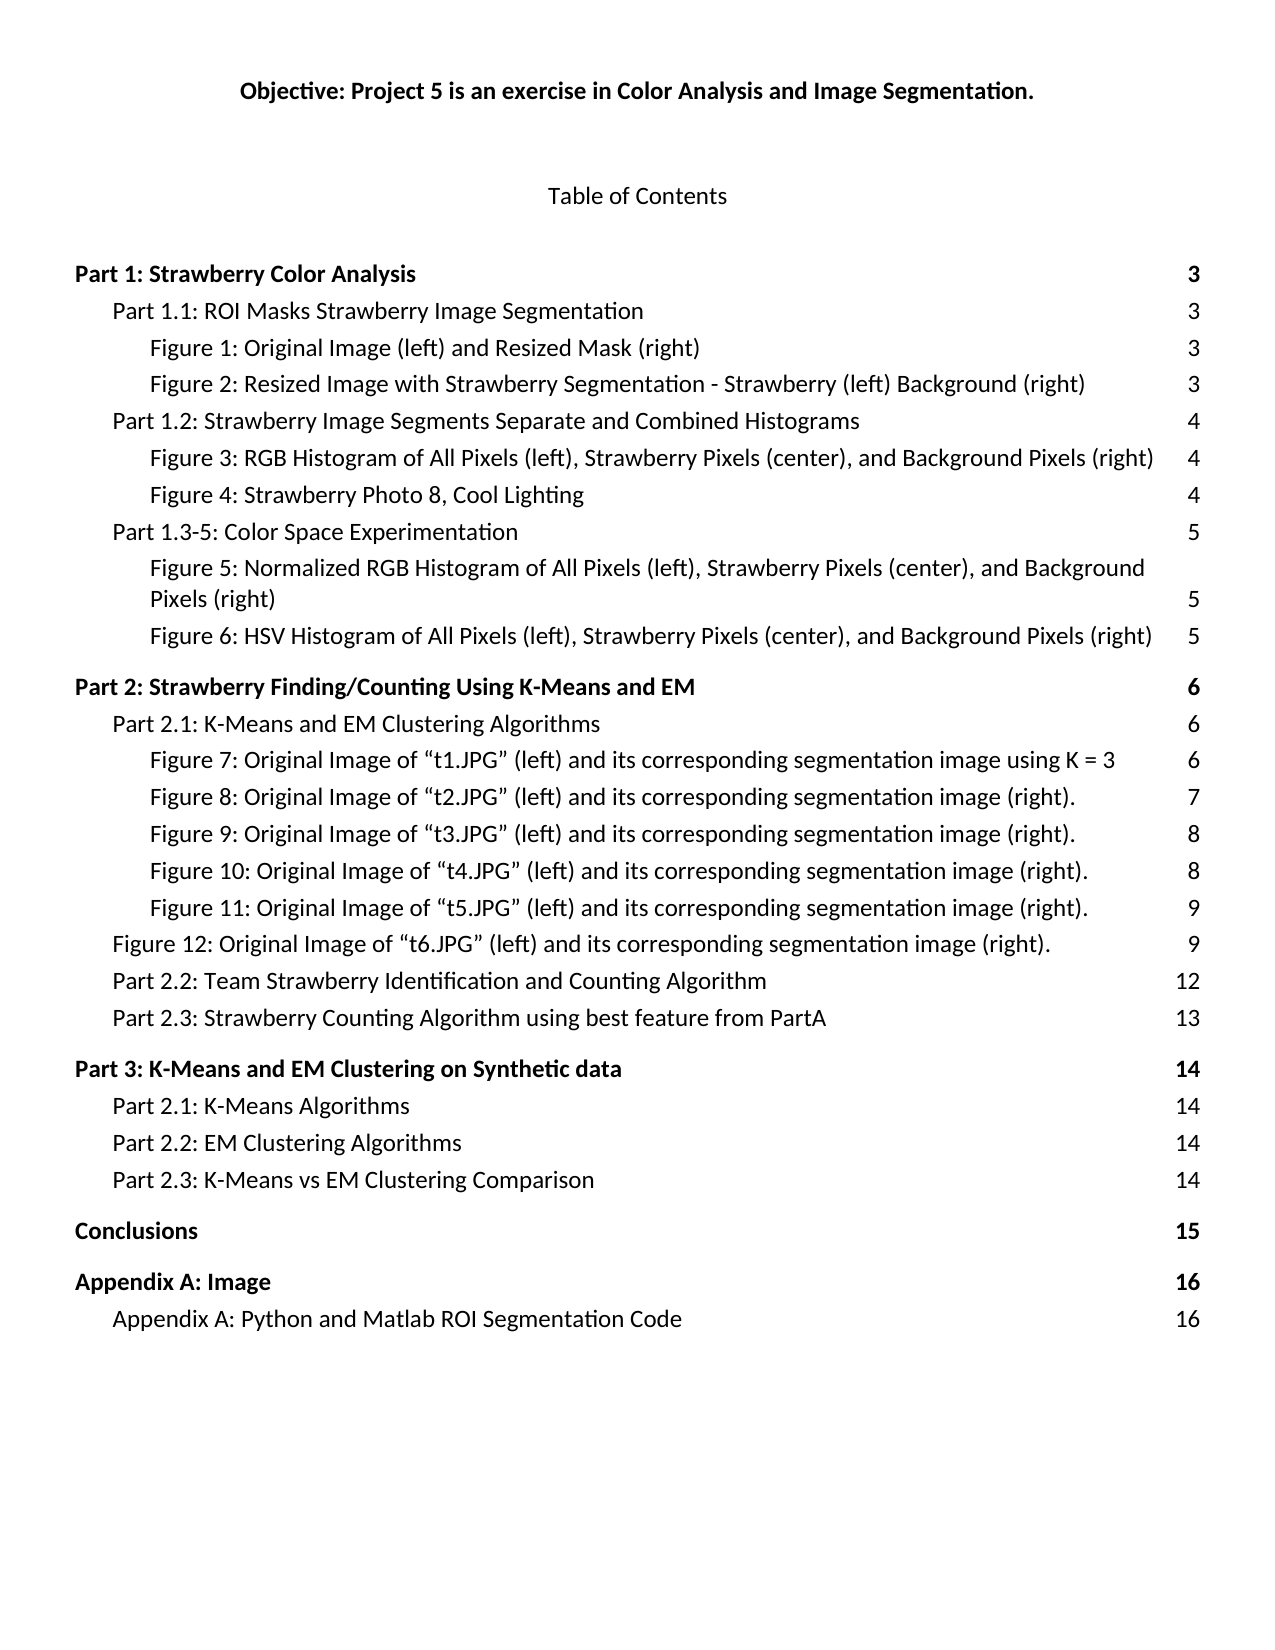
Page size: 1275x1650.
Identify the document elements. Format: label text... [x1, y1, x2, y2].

text Table of Contents [75, 180, 1200, 211]
text Objective: Project 5 is an exercise in Color Analysis and Image Segmentation. [75, 75, 1200, 106]
